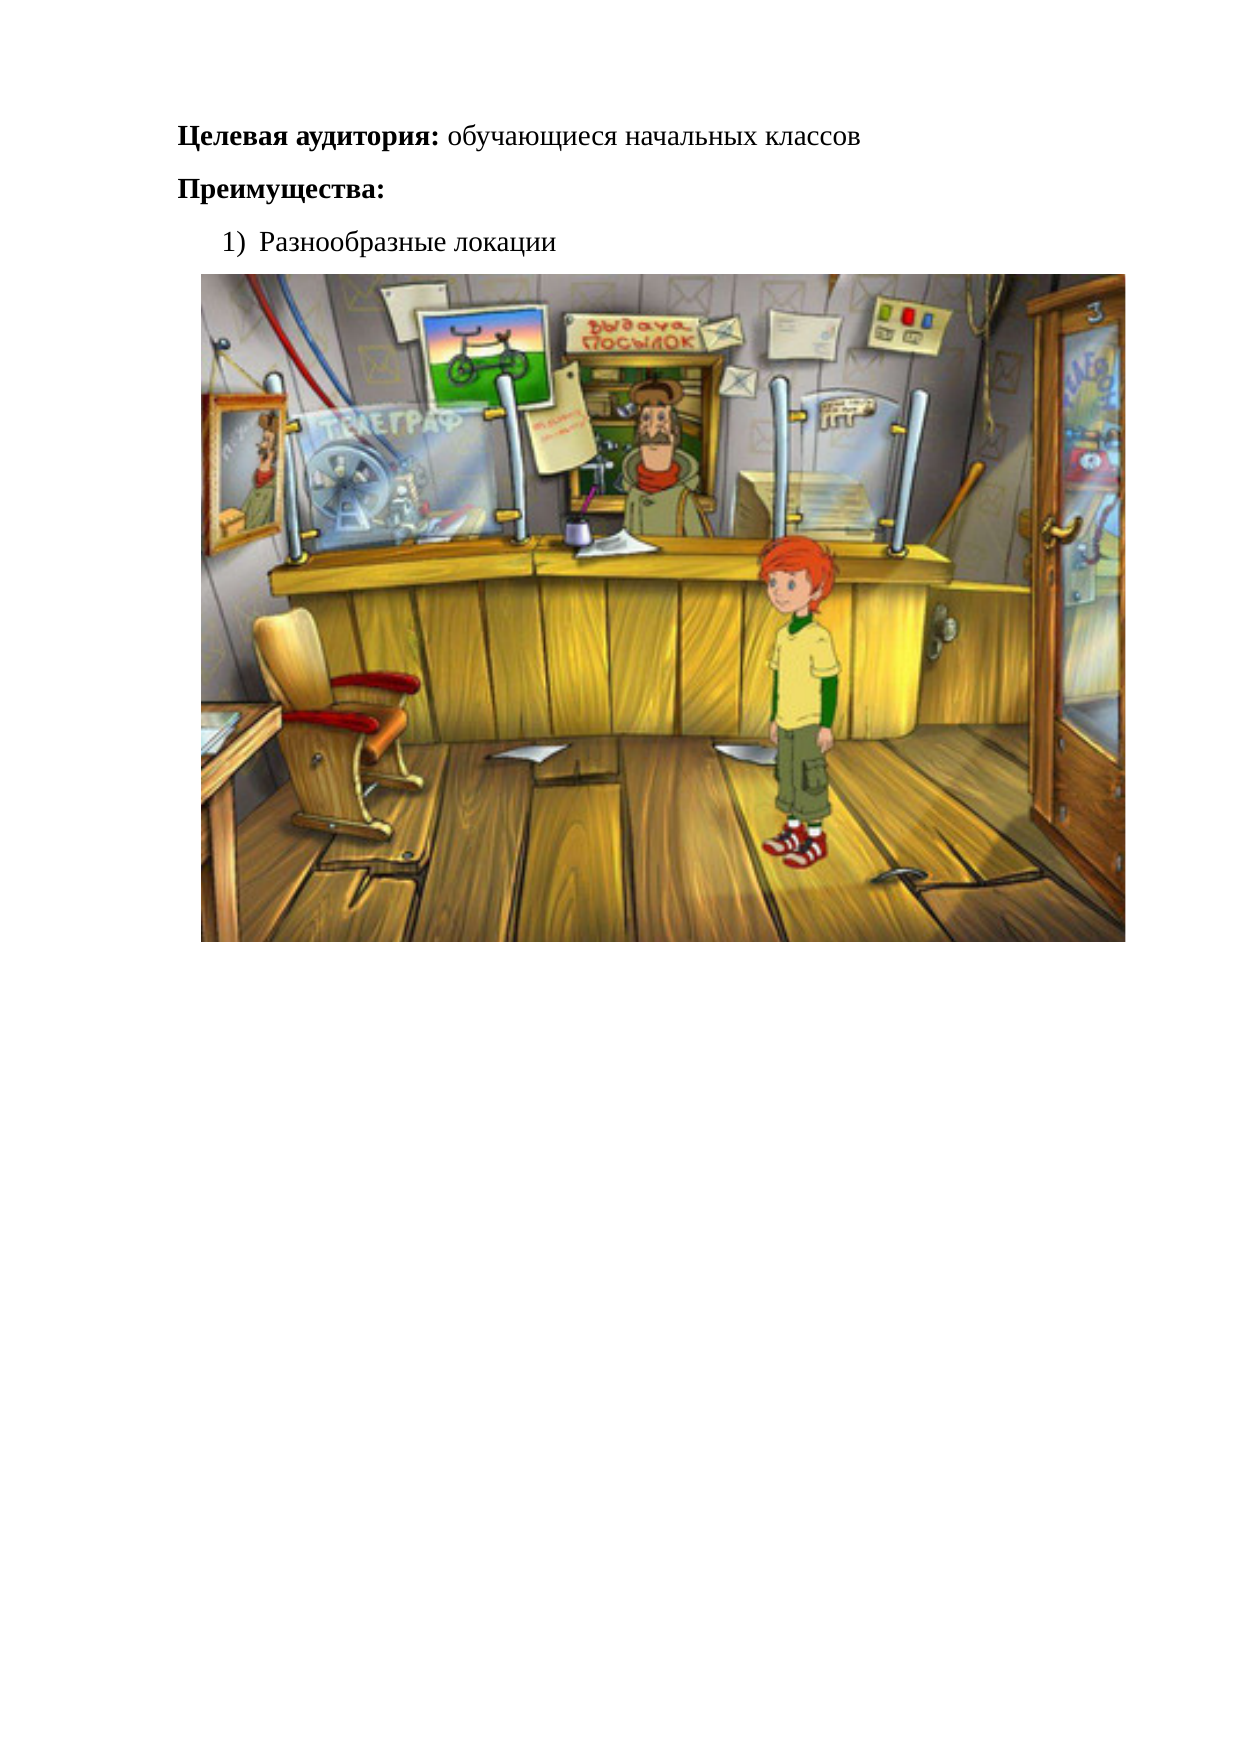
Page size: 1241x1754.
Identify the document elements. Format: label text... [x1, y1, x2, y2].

text Преимущества: [177, 171, 1152, 204]
text Целевая аудитория: обучающиеся начальных классов [177, 118, 1152, 152]
picture [201, 274, 1126, 942]
list Разнообразные локации [221, 224, 1152, 257]
